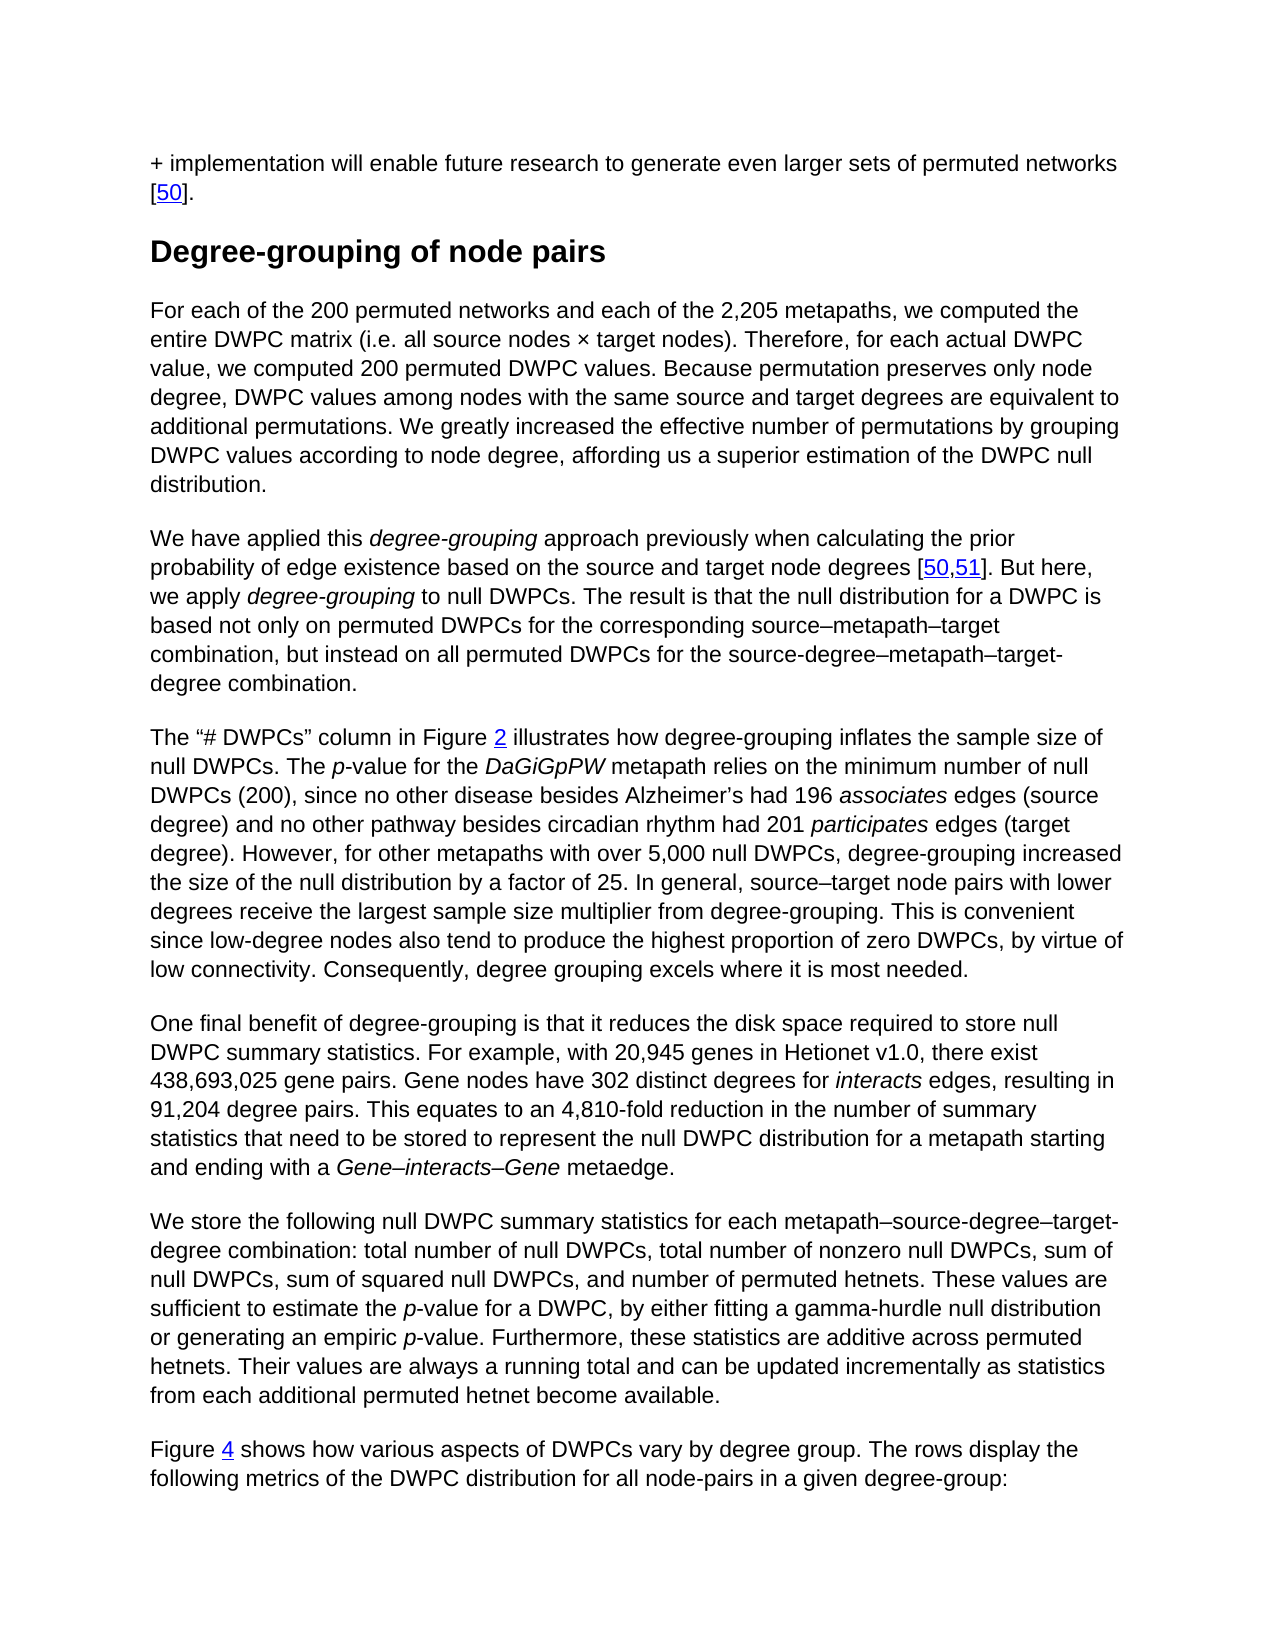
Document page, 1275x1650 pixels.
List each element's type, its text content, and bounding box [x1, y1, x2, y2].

text We have applied this degree-grouping approach previously when calculating the prior probability of edge existence based on the source and target node degrees [50,51]. But here, we apply degree-grouping to null DWPCs. The result is that the null distribution for a DWPC is based not only on permuted DWPCs for the corresponding source–metapath–target combination, but instead on all permuted DWPCs for the source-degree–metapath–target-degree combination. [150, 525, 1125, 696]
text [150, 150, 1125, 205]
text For each of the 200 permuted networks and each of the 2,205 metapaths, we computed the entire DWPC matrix (i.e. all source nodes × target nodes). Therefore, for each actual DWPC value, we computed 200 permuted DWPC values. Because permutation preserves only node degree, DWPC values among nodes with the same source and target degrees are equivalent to additional permutations. We greatly increased the effective number of permutations by grouping DWPC values according to node degree, affording us a superior estimation of the DWPC null distribution. [150, 297, 1125, 497]
text We store the following null DWPC summary statistics for each metapath–source-degree–target-degree combination: total number of null DWPCs, total number of nonzero null DWPCs, sum of null DWPCs, sum of squared null DWPCs, and number of permuted hetnets. These values are sufficient to estimate the p-value for a DWPC, by either fitting a gamma-hurdle null distribution or generating an empiric p-value. Furthermore, these statistics are additive across permuted hetnets. Their values are always a running total and can be updated incrementally as statistics from each additional permuted hetnet become available. [150, 1208, 1125, 1408]
text The “# DWPCs” column in Figure 2 illustrates how degree-grouping inflates the sample size of null DWPCs. The p-value for the DaGiGpPW metapath relies on the minimum number of null DWPCs (200), since no other disease besides Alzheimer’s had 196 associates edges (source degree) and no other pathway besides circadian rhythm had 201 participates edges (target degree). However, for other metapaths with over 5,000 null DWPCs, degree-grouping increased the size of the null distribution by a factor of 25. In general, source–target node pairs with lower degrees receive the largest sample size multiplier from degree-grouping. This is convenient since low-degree nodes also tend to produce the highest proportion of zero DWPCs, by virtue of low connectivity. Consequently, degree grouping excels where it is most needed. [150, 724, 1125, 982]
text Figure 4 shows how various aspects of DWPCs vary by degree group. The rows display the following metrics of the DWPC distribution for all node-pairs in a given degree-group: [150, 1436, 1125, 1491]
subtitle Degree-grouping of node pairs [150, 233, 1125, 269]
text One final benefit of degree-grouping is that it reduces the disk space required to store null DWPC summary statistics. For example, with 20,945 genes in Hetionet v1.0, there exist 438,693,025 gene pairs. Gene nodes have 302 distinct degrees for interacts edges, resulting in 91,204 degree pairs. This equates to an 4,810-fold reduction in the number of summary statistics that need to be stored to represent the null DWPC distribution for a metapath starting and ending with a Gene–interacts–Gene metaedge. [150, 1009, 1125, 1181]
